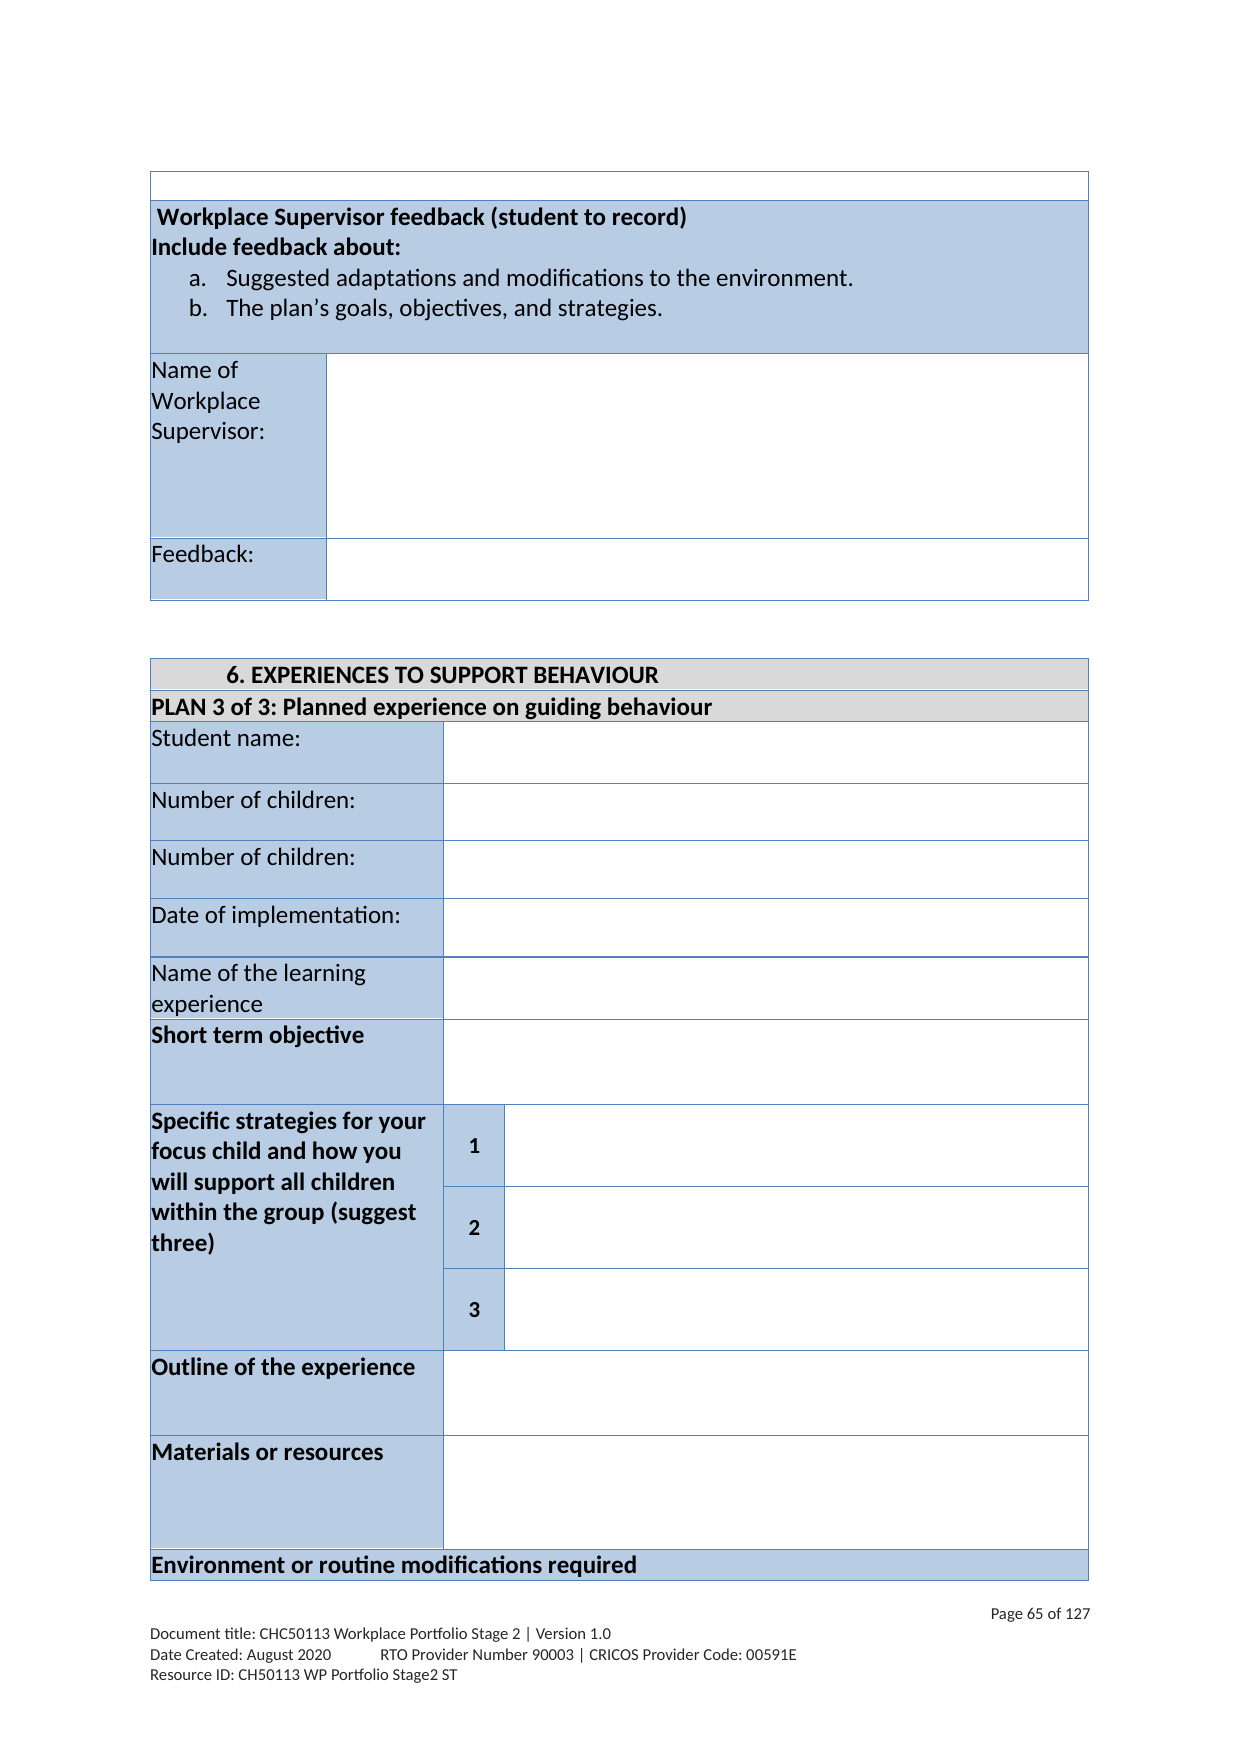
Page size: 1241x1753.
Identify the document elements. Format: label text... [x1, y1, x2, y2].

table_cell 1 [444, 1105, 504, 1186]
table_cell Name of the learning experience [151, 958, 443, 1018]
table_header 6. EXPERIENCES TO SUPPORT BEHAVIOUR [151, 659, 1088, 689]
table_cell [505, 1105, 1088, 1186]
table_cell [444, 958, 1088, 1018]
table_cell Student name: [151, 722, 443, 783]
table_cell [444, 722, 1088, 783]
table_cell Number of children: [151, 784, 443, 840]
table_cell [444, 899, 1088, 956]
table_cell Feedback: [151, 539, 326, 599]
table_cell [444, 1436, 1088, 1548]
table_cell Name of Workplace Supervisor: [151, 354, 326, 537]
table_cell Short term objective [151, 1020, 443, 1104]
table_cell Workplace Supervisor feedback (student to record) Include feedback about: Suggested adaptations and modifications to the environment. The plan’s goals, objectives, and strategies. [151, 201, 1088, 353]
table_cell Environment or routine modifications required [151, 1550, 1088, 1580]
table_cell Outline of the experience [151, 1351, 443, 1435]
table_cell [505, 1187, 1088, 1268]
table_cell [151, 172, 1088, 199]
table_cell [327, 539, 1088, 599]
table_cell Materials or resources [151, 1436, 443, 1548]
table_cell PLAN 3 of 3: Planned experience on guiding behaviour [151, 691, 1088, 721]
table_cell [505, 1269, 1088, 1350]
table_cell [327, 354, 1088, 537]
table_cell [444, 784, 1088, 840]
table_cell 2 [444, 1187, 504, 1268]
table_cell Date of implementation: [151, 899, 443, 956]
table_cell Specific strategies for your focus child and how you will support all children within the group (suggest three) [151, 1105, 443, 1350]
table_cell Number of children: [151, 841, 443, 898]
table_cell 3 [444, 1269, 504, 1350]
table_cell [444, 1351, 1088, 1435]
table_cell [444, 841, 1088, 898]
table_cell [444, 1020, 1088, 1104]
